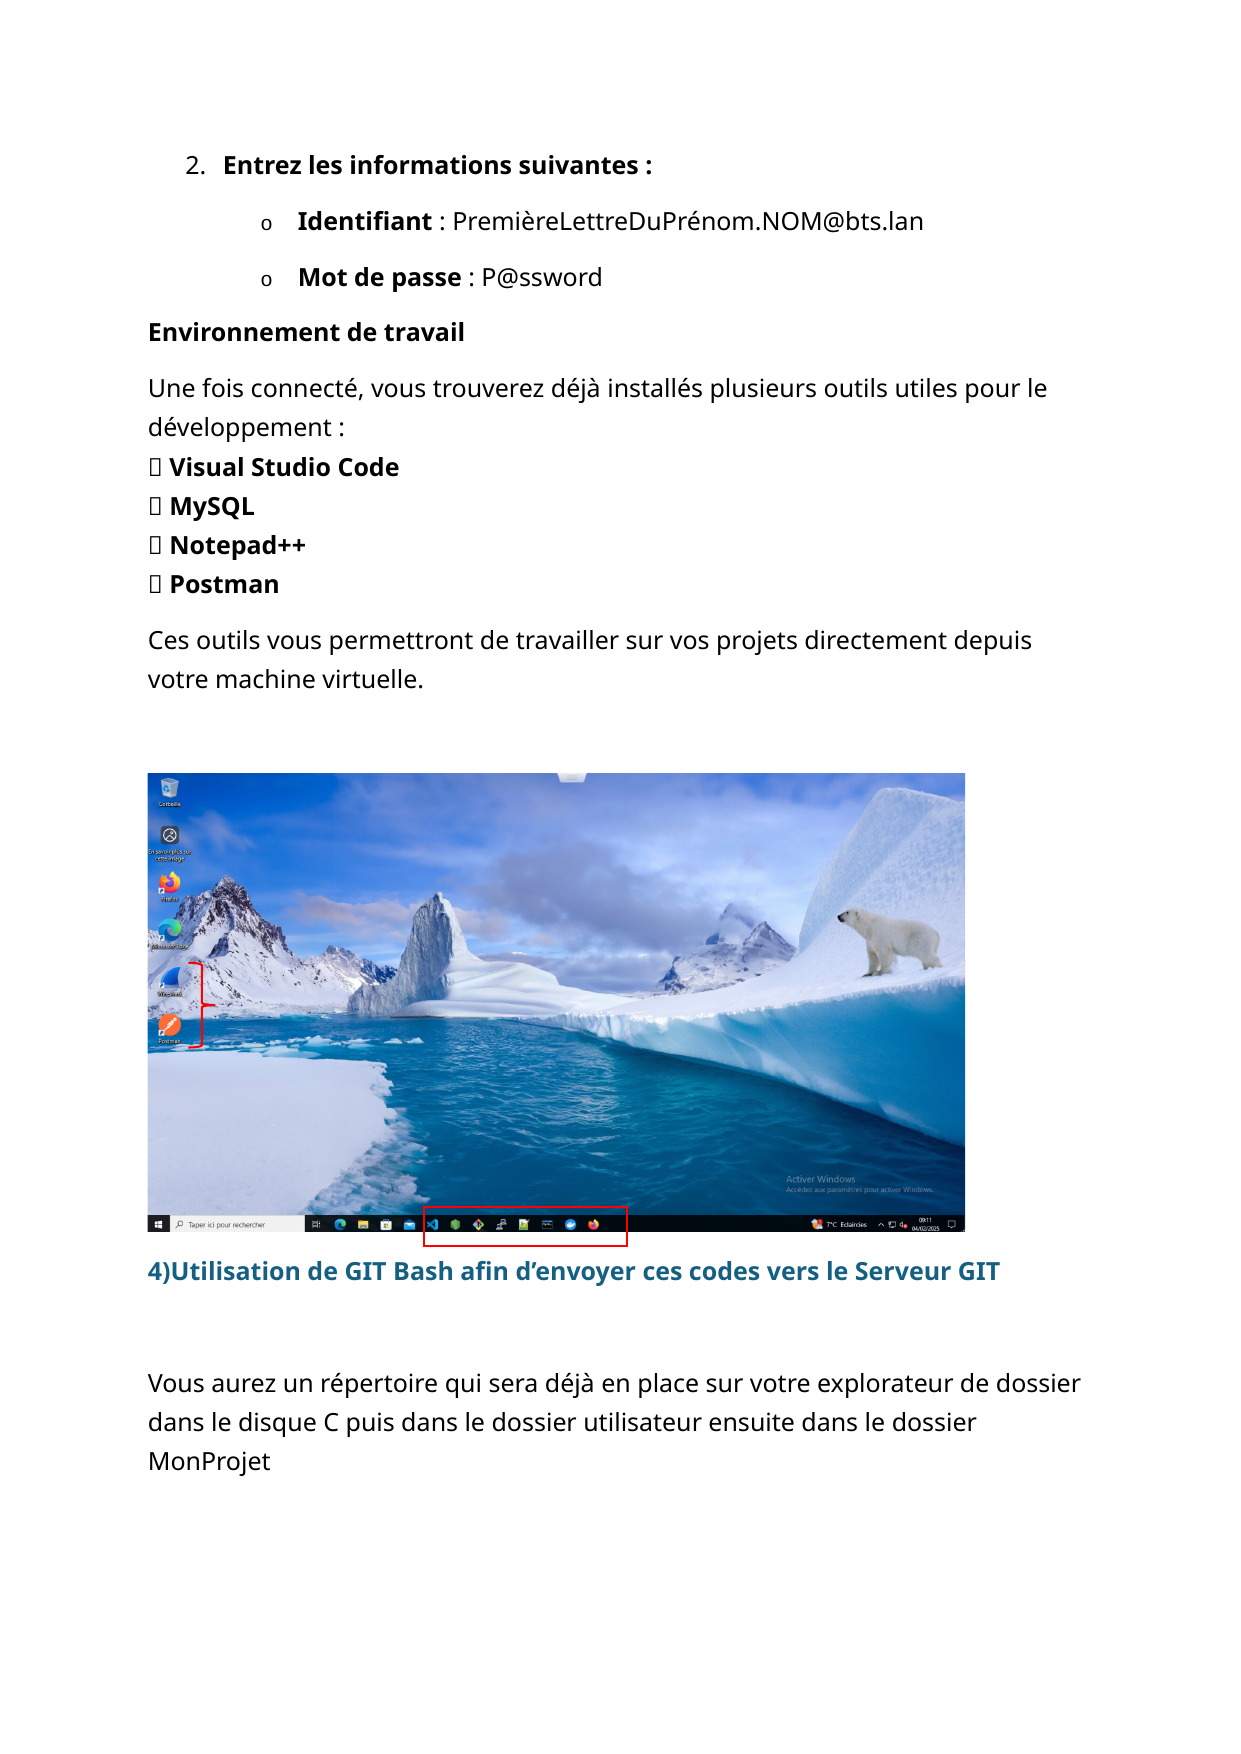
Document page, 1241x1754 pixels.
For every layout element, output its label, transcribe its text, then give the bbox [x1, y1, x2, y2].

text 4)Utilisation de GIT Bash afin d’envoyer ces codes vers le Serveur GIT [148, 1254, 1093, 1288]
picture [905, 1091, 913, 1097]
list Entrez les informations suivantes : [185, 148, 1093, 182]
picture [147, 773, 966, 1232]
picture [425, 1208, 626, 1232]
list Identifiant : PremièreLettreDuPrénom.NOM@bts.lan [260, 203, 1093, 237]
text Une fois connecté, vous trouverez déjà installés plusieurs outils utiles pour le développement : ✅ Visual Studio Code ✅ MySQL ✅ Notepad++ ✅ Postman [148, 371, 1093, 601]
text Environnement de travail [148, 315, 1093, 349]
text Vous aurez un répertoire qui sera déjà en place sur votre explorateur de dossier dans le disque C puis dans le dossier utilisateur ensuite dans le dossier MonProjet [148, 1366, 1093, 1478]
list Mot de passe : P@ssword [260, 259, 1093, 293]
text Ces outils vous permettront de travailler sur vos projets directement depuis votre machine virtuelle. [148, 623, 1093, 696]
